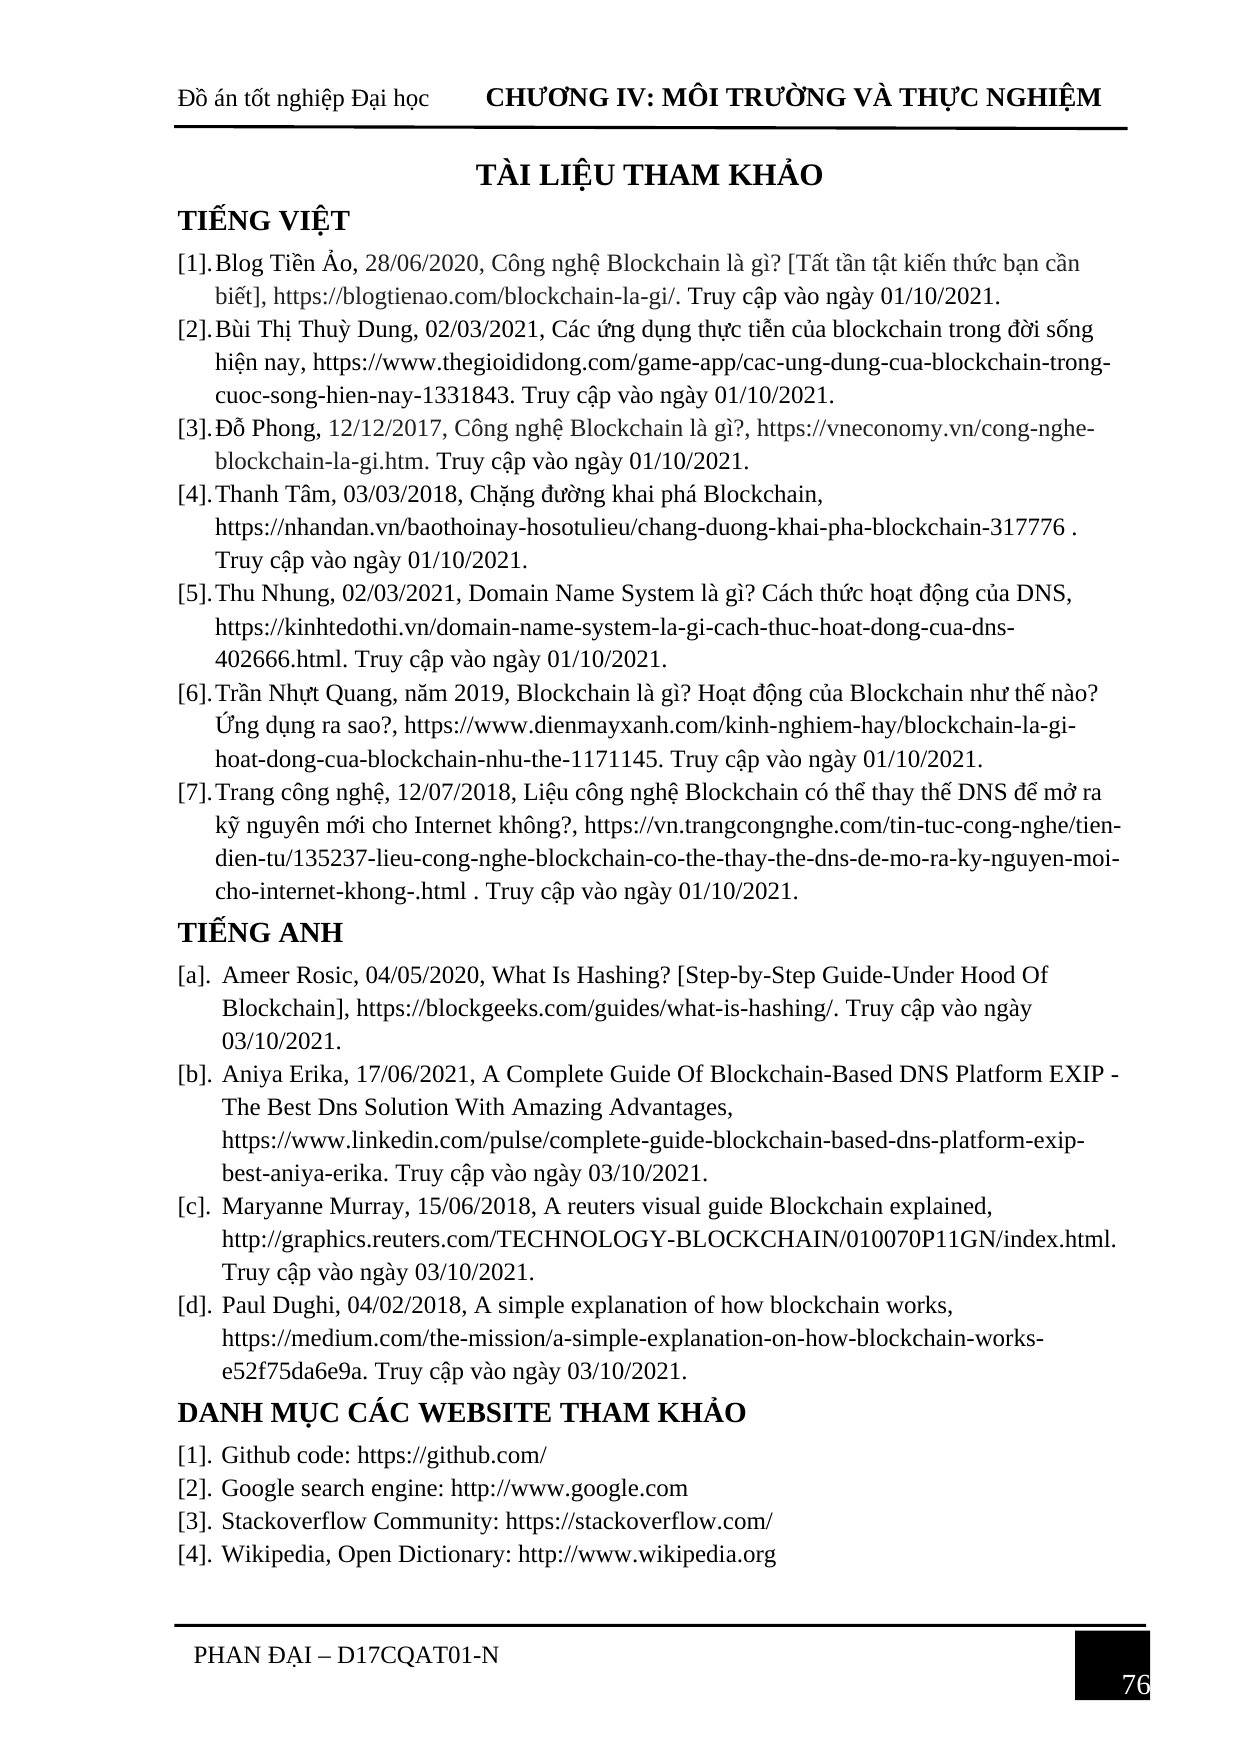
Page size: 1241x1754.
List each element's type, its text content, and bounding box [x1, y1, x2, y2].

list Thanh Tâm, 03/03/2018, Chặng đường khai phá Blockchain, https://nhandan.vn/baothoinay-hosotulieu/chang-duong-khai-pha-blockchain-317776 . Truy cập vào ngày 01/10/2021. [177, 479, 1122, 574]
list Thu Nhung, 02/03/2021, Domain Name System là gì? Cách thức hoạt động của DNS, https://kinhtedothi.vn/domain-name-system-la-gi-cach-thuc-hoat-dong-cua-dns-402666.html. Truy cập vào ngày 01/10/2021. [177, 578, 1122, 673]
list Trần Nhựt Quang, năm 2019, Blockchain là gì? Hoạt động của Blockchain như thế nào? Ứng dụng ra sao?, https://www.dienmayxanh.com/kinh-nghiem-hay/blockchain-la-gi-hoat-dong-cua-blockchain-nhu-the-1171145. Truy cập vào ngày 01/10/2021. [177, 678, 1122, 772]
list Trang công nghệ, 12/07/2018, Liệu công nghệ Blockchain có thể thay thế DNS để mở ra kỹ nguyên mới cho Internet không?, https://vn.trangcongnghe.com/tin-tuc-cong-nghe/tien-dien-tu/135237-lieu-cong-nghe-blockchain-co-the-thay-the-dns-de-mo-ra-ky-nguyen-moi-cho-internet-khong-.html . Truy cập vào ngày 01/10/2021. [177, 777, 1122, 904]
subtitle DANH MỤC CÁC WEBSITE THAM KHẢO [177, 1395, 1122, 1429]
list Đỗ Phong, 12/12/2017, Công nghệ Blockchain là gì?, https://vneconomy.vn/cong-nghe-blockchain-la-gi.htm. Truy cập vào ngày 01/10/2021. [177, 413, 1122, 475]
list Maryanne Murray, 15/06/2018, A reuters visual guide Blockchain explained, http://graphics.reuters.com/TECHNOLOGY-BLOCKCHAIN/010070P11GN/index.html. Truy cập vào ngày 03/10/2021. [177, 1191, 1122, 1286]
list Ameer Rosic, 04/05/2020, What Is Hashing? [Step-by-Step Guide-Under Hood Of Blockchain], https://blockgeeks.com/guides/what-is-hashing/. Truy cập vào ngày 03/10/2021. [177, 960, 1122, 1054]
list Bùi Thị Thuỳ Dung, 02/03/2021, Các ứng dụng thực tiễn của blockchain trong đời sống hiện nay, https://www.thegioididong.com/game-app/cac-ung-dung-cua-blockchain-trong-cuoc-song-hien-nay-1331843. Truy cập vào ngày 01/10/2021. [177, 314, 1122, 409]
list Blog Tiền Ảo, 28/06/2020, Công nghệ Blockchain là gì? [Tất tần tật kiến thức bạn cần biết], https://blogtienao.com/blockchain-la-gi/. Truy cập vào ngày 01/10/2021. [177, 248, 1122, 310]
list Github code: https://github.com/ [177, 1440, 1122, 1469]
list Google search engine: http://www.google.com [177, 1473, 1122, 1502]
list Aniya Erika, 17/06/2021, A Complete Guide Of Blockchain-Based DNS Platform EXIP - The Best Dns Solution With Amazing Advantages, https://www.linkedin.com/pulse/complete-guide-blockchain-based-dns-platform-exip-best-aniya-erika. Truy cập vào ngày 03/10/2021. [177, 1059, 1122, 1187]
subtitle TÀI LIỆU THAM KHẢO [177, 156, 1122, 192]
subtitle TIẾNG ANH [177, 915, 1122, 948]
list Wikipedia, Open Dictionary: http://www.wikipedia.org [177, 1539, 1122, 1568]
list Paul Dughi, 04/02/2018, A simple explanation of how blockchain works, https://medium.com/the-mission/a-simple-explanation-on-how-blockchain-works-e52f75da6e9a. Truy cập vào ngày 03/10/2021. [177, 1290, 1122, 1385]
subtitle TIẾNG VIỆT [177, 203, 1122, 237]
list Stackoverflow Community: https://stackoverflow.com/ [177, 1506, 1122, 1535]
